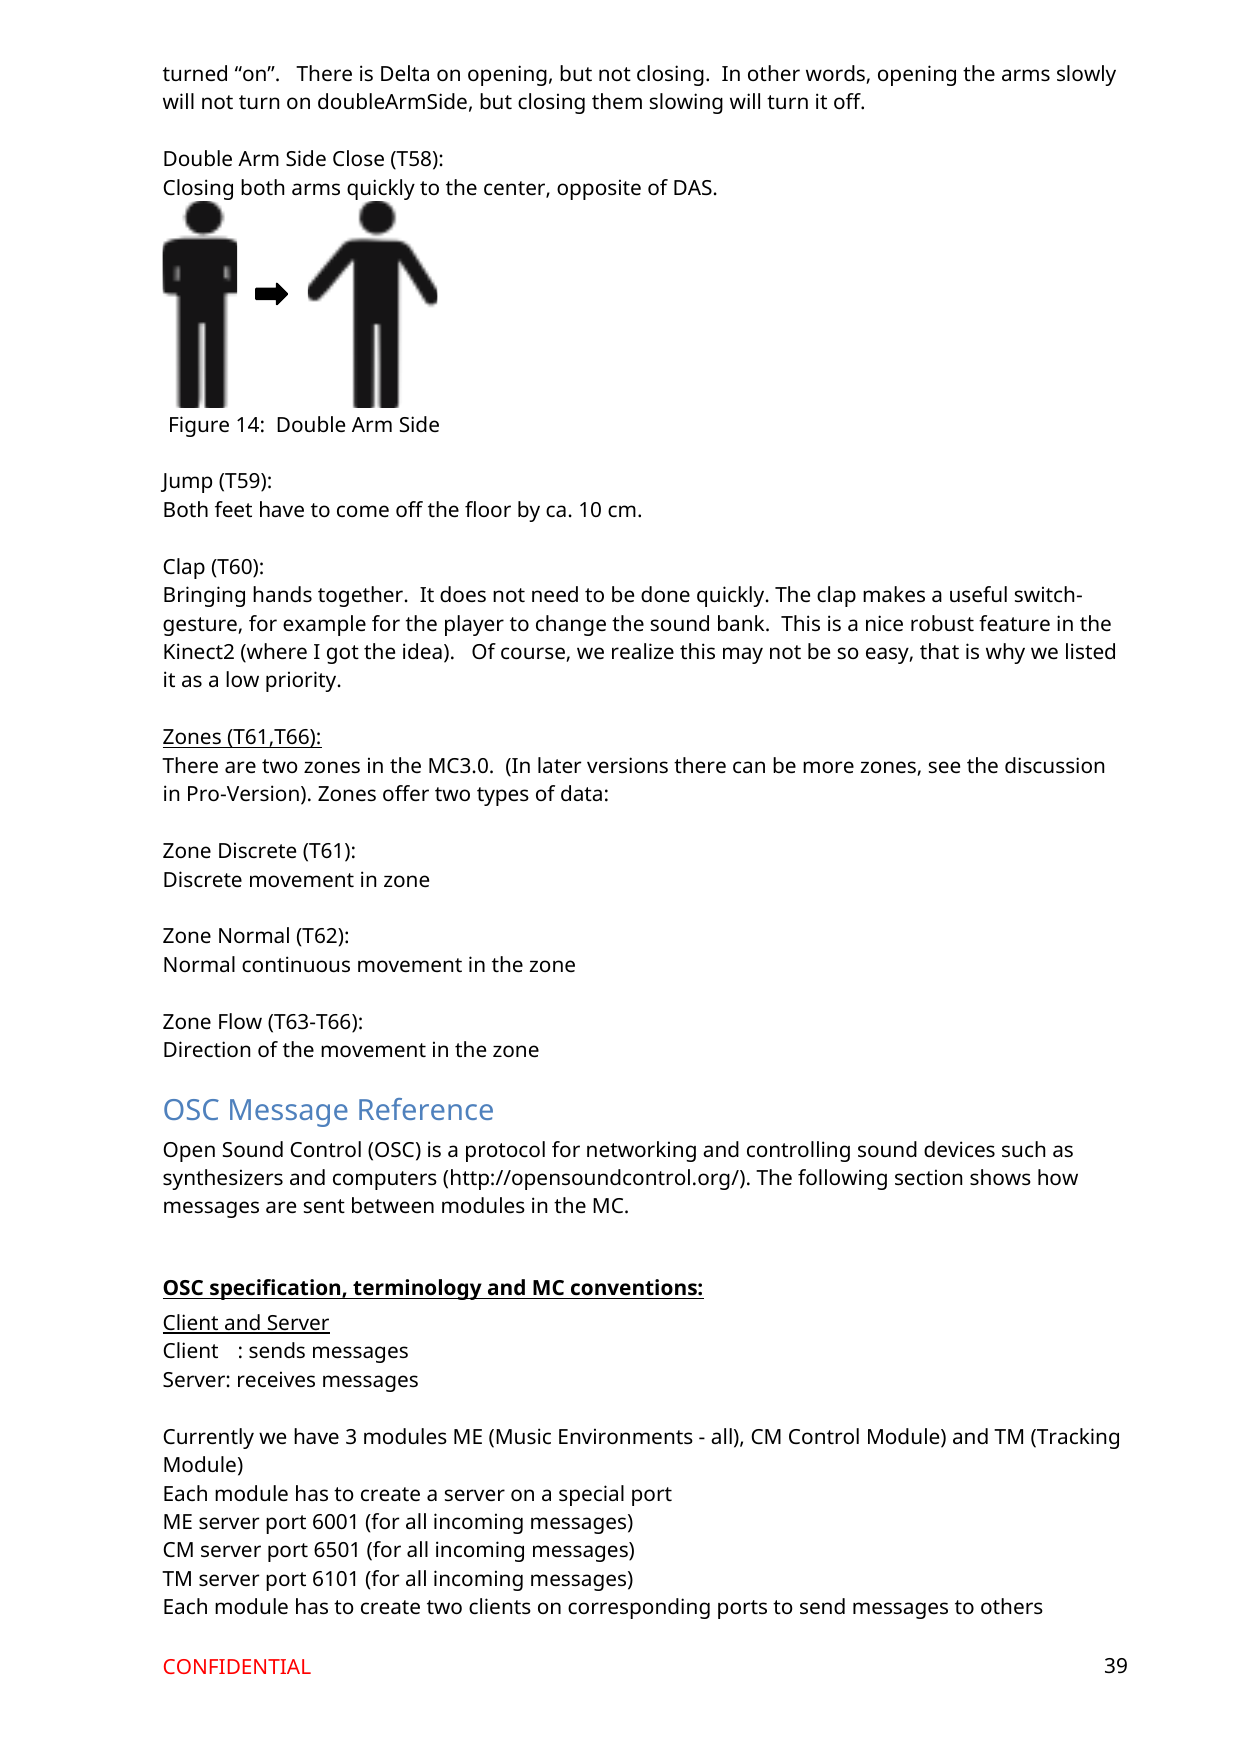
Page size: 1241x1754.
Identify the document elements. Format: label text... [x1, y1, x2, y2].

text Bringing hands together. It does not need to be done quickly. The clap makes a useful switch-gesture, for example for the player to change the sound bank. This is a nice robust feature in the Kinect2 (where I got the idea). Of course, we realize this may not be so easy, that is why we listed it as a low priority. [162, 580, 1122, 694]
text Closing both arms quickly to the center, opposite of DAS. [162, 173, 1122, 201]
text ME server port 6001 (for all incoming messages) [162, 1507, 1122, 1536]
text TM server port 6101 (for all incoming messages) [162, 1564, 1122, 1592]
text Zone Discrete (T61): [162, 836, 1122, 865]
text Zone Flow (T63-T66): [162, 1007, 1122, 1035]
text Discrete movement in zone [162, 865, 1122, 893]
text Normal continuous movement in the zone [162, 950, 1122, 978]
text Direction of the movement in the zone [162, 1035, 1122, 1064]
text Each module has to create two clients on corresponding ports to send messages to others [162, 1592, 1122, 1621]
text Jump (T59): [162, 467, 1122, 495]
text Figure 14: Double Arm Side [162, 410, 1122, 438]
subtitle Client and Server [162, 1308, 1122, 1337]
text Double Arm Side Close (T58): [162, 144, 1122, 173]
text Server: receives messages [162, 1365, 1122, 1393]
text There are two zones in the MC3.0. (In later versions there can be more zones, see the discussion in Pro-Version). Zones offer two types of data: [162, 751, 1122, 808]
subtitle OSC Message Reference [162, 1089, 1122, 1128]
subtitle Zones (T61,T66): [162, 722, 1122, 751]
text Zone Normal (T62): [162, 922, 1122, 950]
text CM server port 6501 (for all incoming messages) [162, 1536, 1122, 1564]
text Both feet have to come off the floor by ca. 10 cm. [162, 495, 1122, 523]
text Currently we have 3 modules ME (Music Environments - all), CM Control Module) and TM (Tracking Module) [162, 1422, 1122, 1479]
subtitle OSC specification, terminology and MC conventions: [162, 1273, 1122, 1302]
text Open Sound Control (OSC) is a protocol for networking and controlling sound devices such as synthesizers and computers (http://opensoundcontrol.org/). The following shows how messages are sent between modules in the MC. [162, 1135, 1122, 1220]
text Clap (T60): [162, 552, 1122, 580]
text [162, 59, 1122, 116]
text Client : sends messages [162, 1337, 1122, 1365]
text Each module has to create a server on a special port [162, 1479, 1122, 1507]
